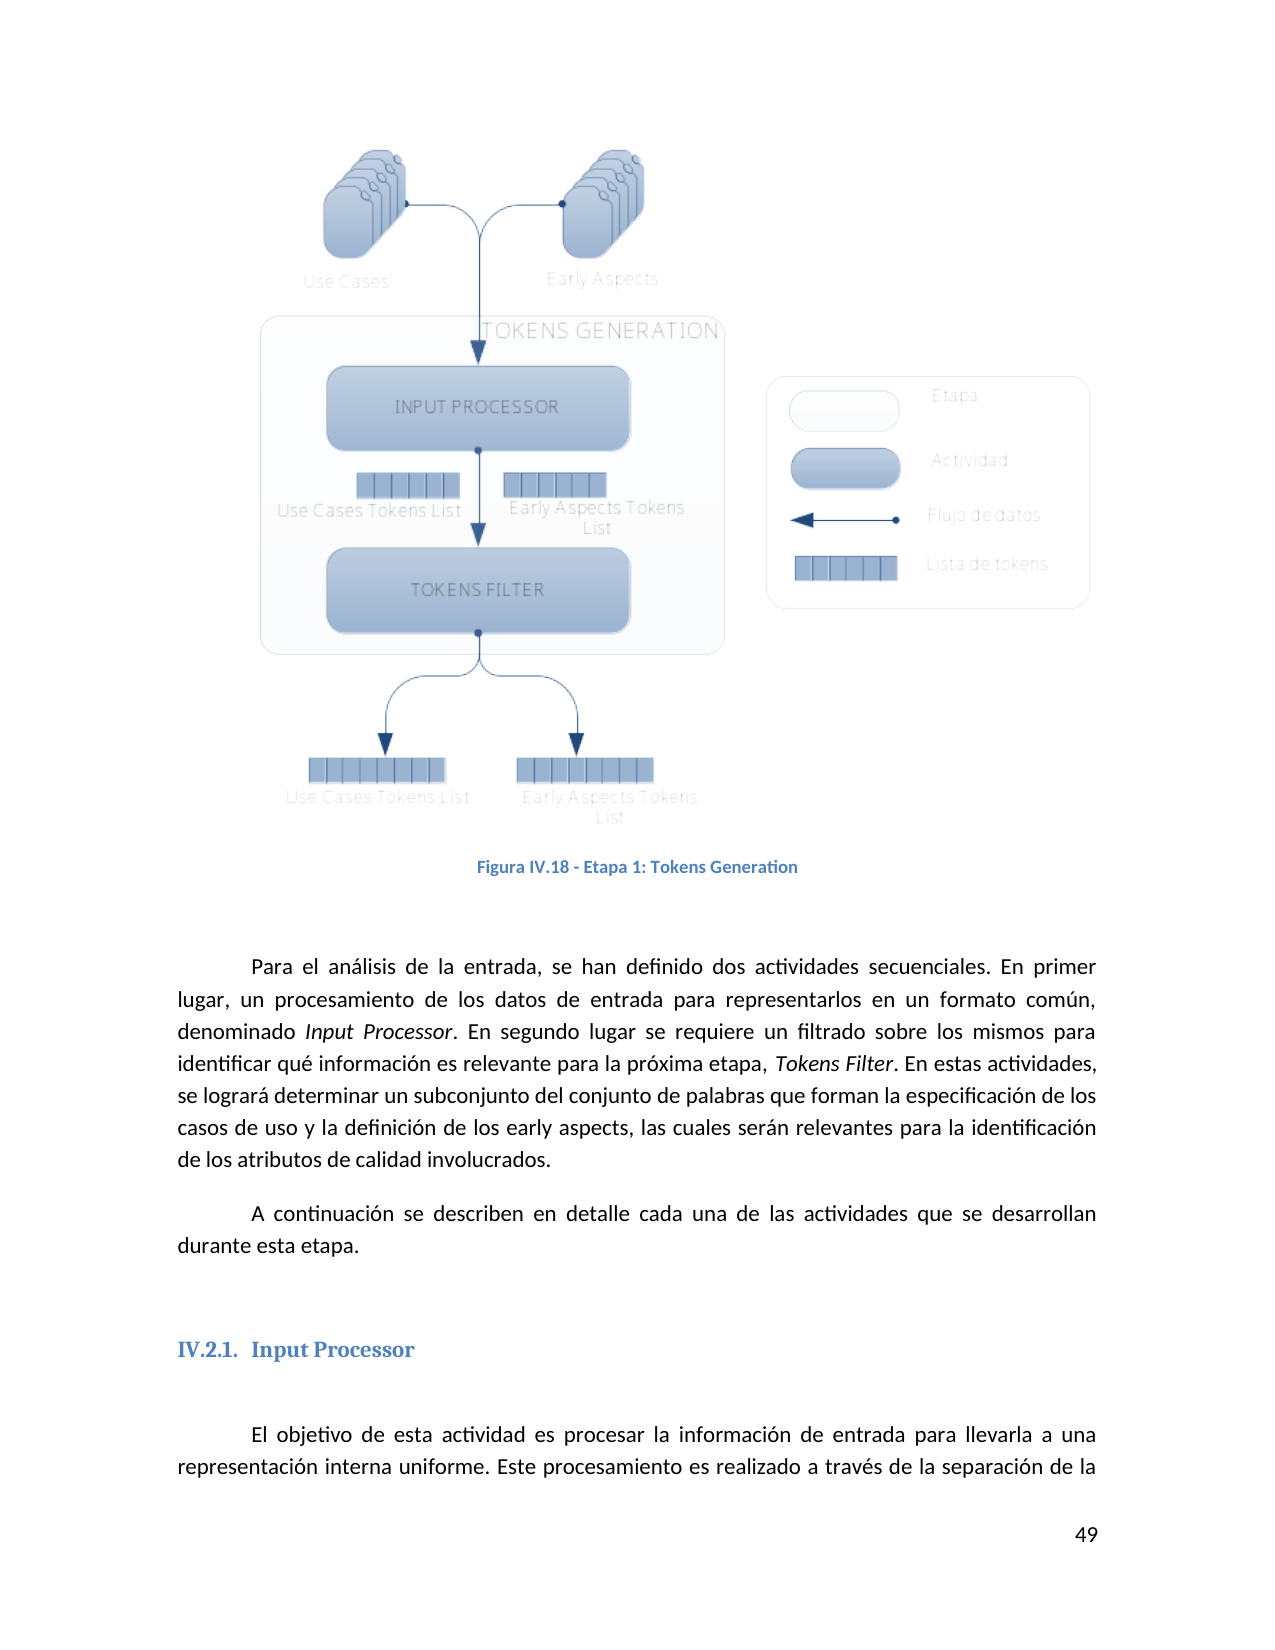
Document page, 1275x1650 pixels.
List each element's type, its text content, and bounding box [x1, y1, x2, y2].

subtitle Input Processor [177, 1337, 1098, 1363]
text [177, 1420, 1098, 1480]
text A continuación se describen en detalle cada una de las actividades que se desarrollan durante esta etapa. [177, 1199, 1098, 1259]
text Para el análisis de la entrada, se han definido dos actividades secuenciales. En primer lugar, un procesamiento de los datos de entrada para representarlos en un formato común, denominado Input Processor. En segundo lugar se requiere un filtrado sobre los mismos para identificar qué información es relevante para la próxima etapa, Tokens Filter. En estas actividades, se logrará determinar un subconjunto del conjunto de palabras que forman la especificación de los casos de uso y la definición de los early aspects, las cuales serán relevantes para la identificación de los atributos de calidad involucrados. [177, 952, 1098, 1174]
